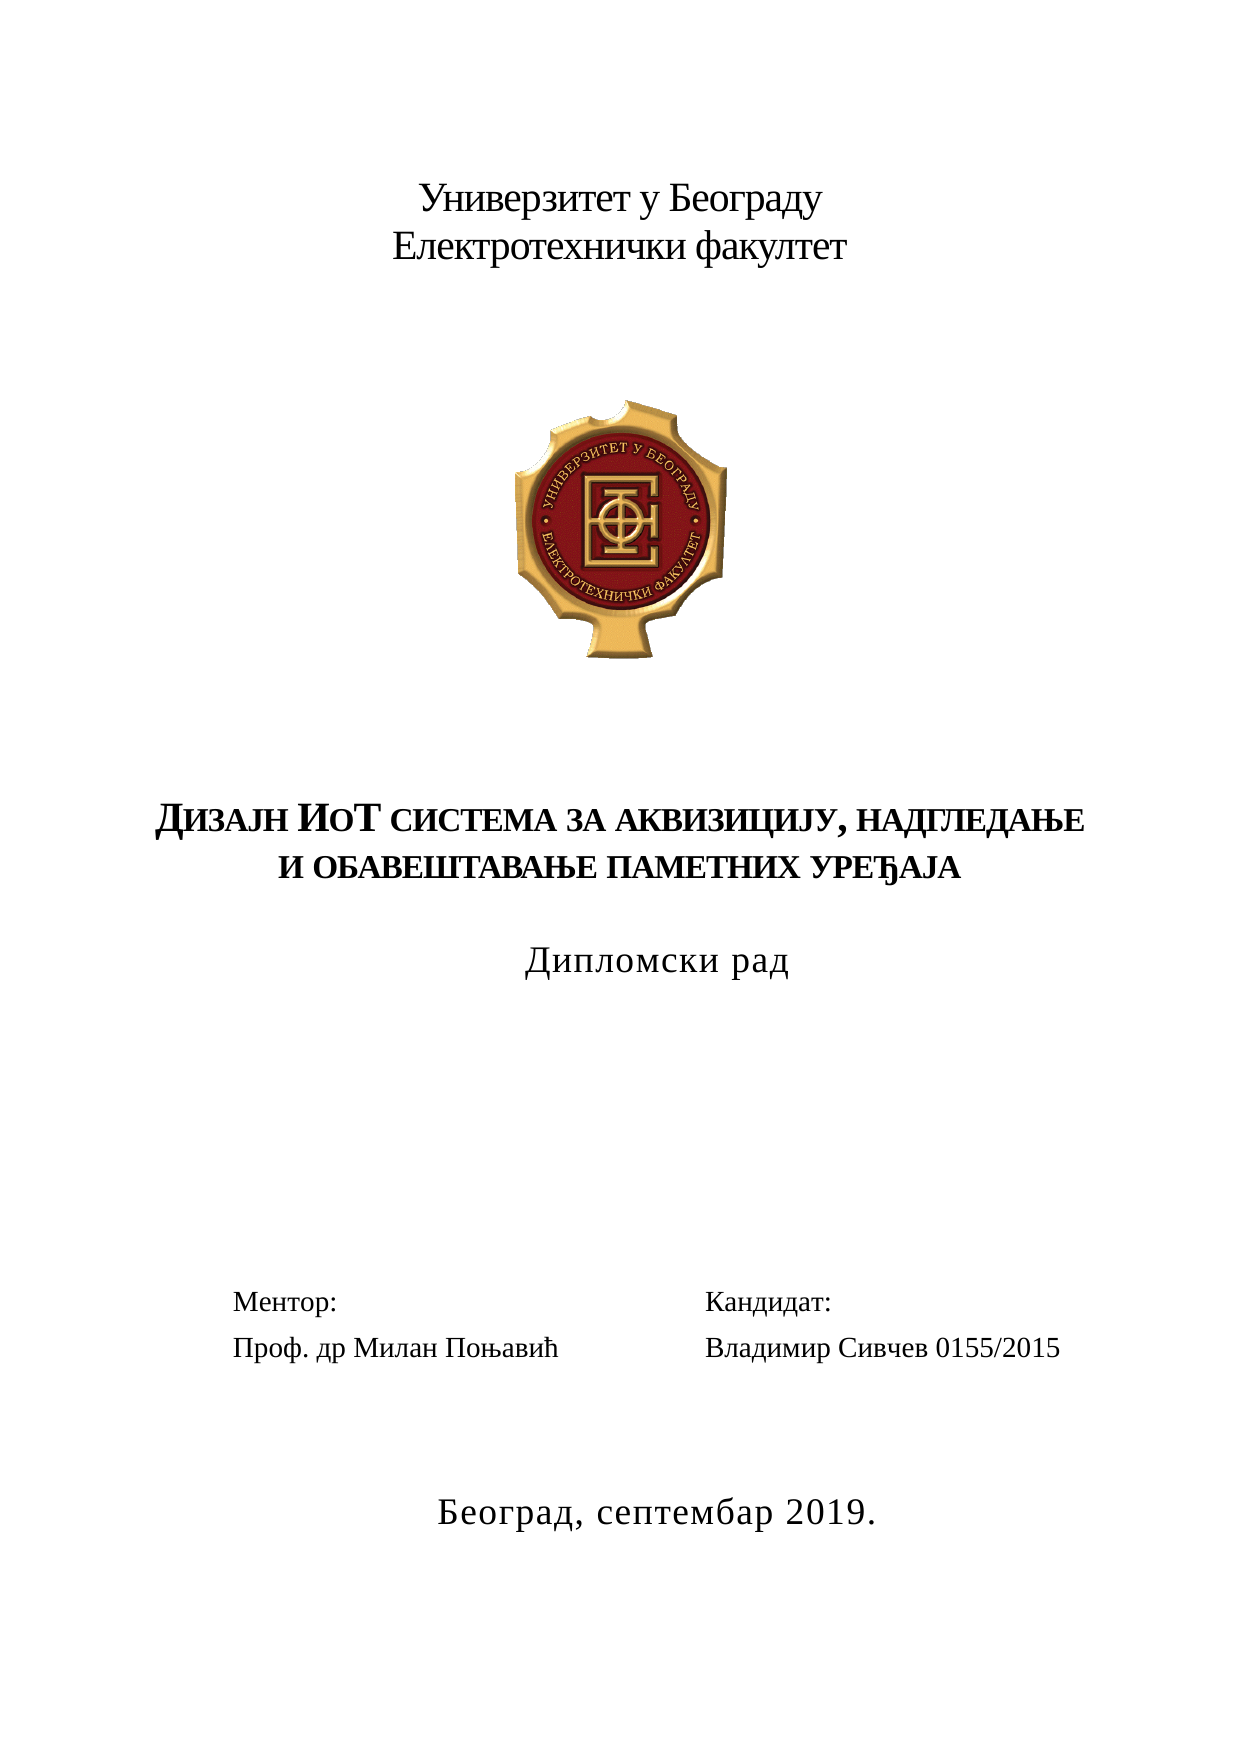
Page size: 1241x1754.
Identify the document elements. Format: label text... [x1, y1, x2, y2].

table_cell Проф. др Милан Поњавић [148, 1331, 619, 1377]
picture [504, 393, 737, 665]
title Дизајн ИоТ система за аквизицију, надгледање и обавештавање паметних уређаја [148, 792, 1093, 888]
table_header Кандидат: [620, 1285, 1092, 1331]
title Универзитет у Београду Електротехнички факултет [148, 173, 1093, 268]
subtitle Београд, септембар 2019. [148, 1489, 1093, 1532]
table_cell Владимир Сивчев 0155/2015 [620, 1331, 1092, 1377]
table_header Ментор: [148, 1285, 619, 1331]
subtitle Дипломски рад [148, 938, 1093, 981]
